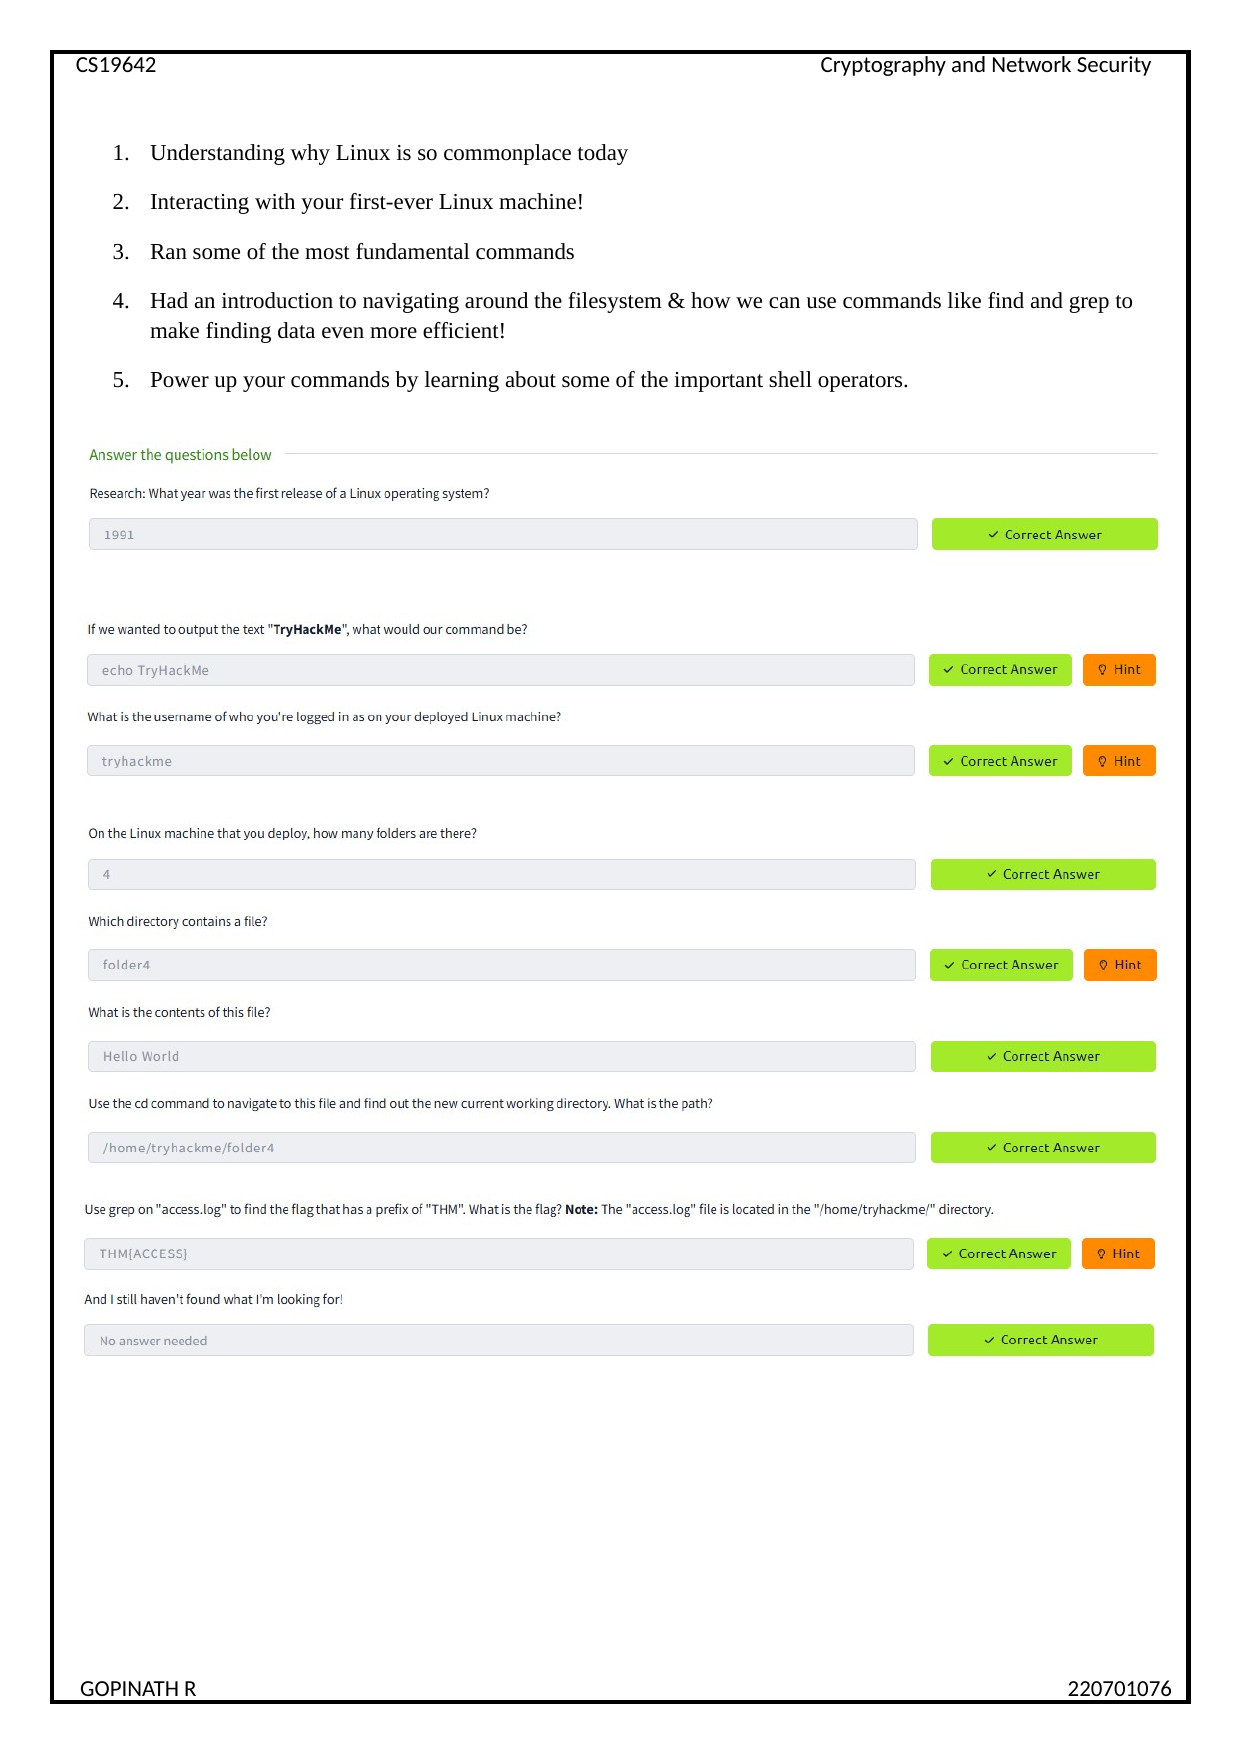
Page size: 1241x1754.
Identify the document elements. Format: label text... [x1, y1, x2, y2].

list Interacting with your first-ever Linux machine! [112, 188, 1166, 215]
list Ran some of the most fundamental commands [112, 238, 1166, 264]
picture [74, 441, 1165, 570]
list Had an introduction to navigating around the filesystem & how we can use commands like find and grep to make finding data even more efficient! [112, 287, 1166, 343]
list Power up your commands by learning about some of the important shell operators. [112, 366, 1166, 392]
picture [75, 813, 1166, 1176]
list Understanding why Linux is so commonplace today [112, 139, 1166, 165]
picture [75, 613, 1166, 793]
picture [75, 1194, 1166, 1372]
